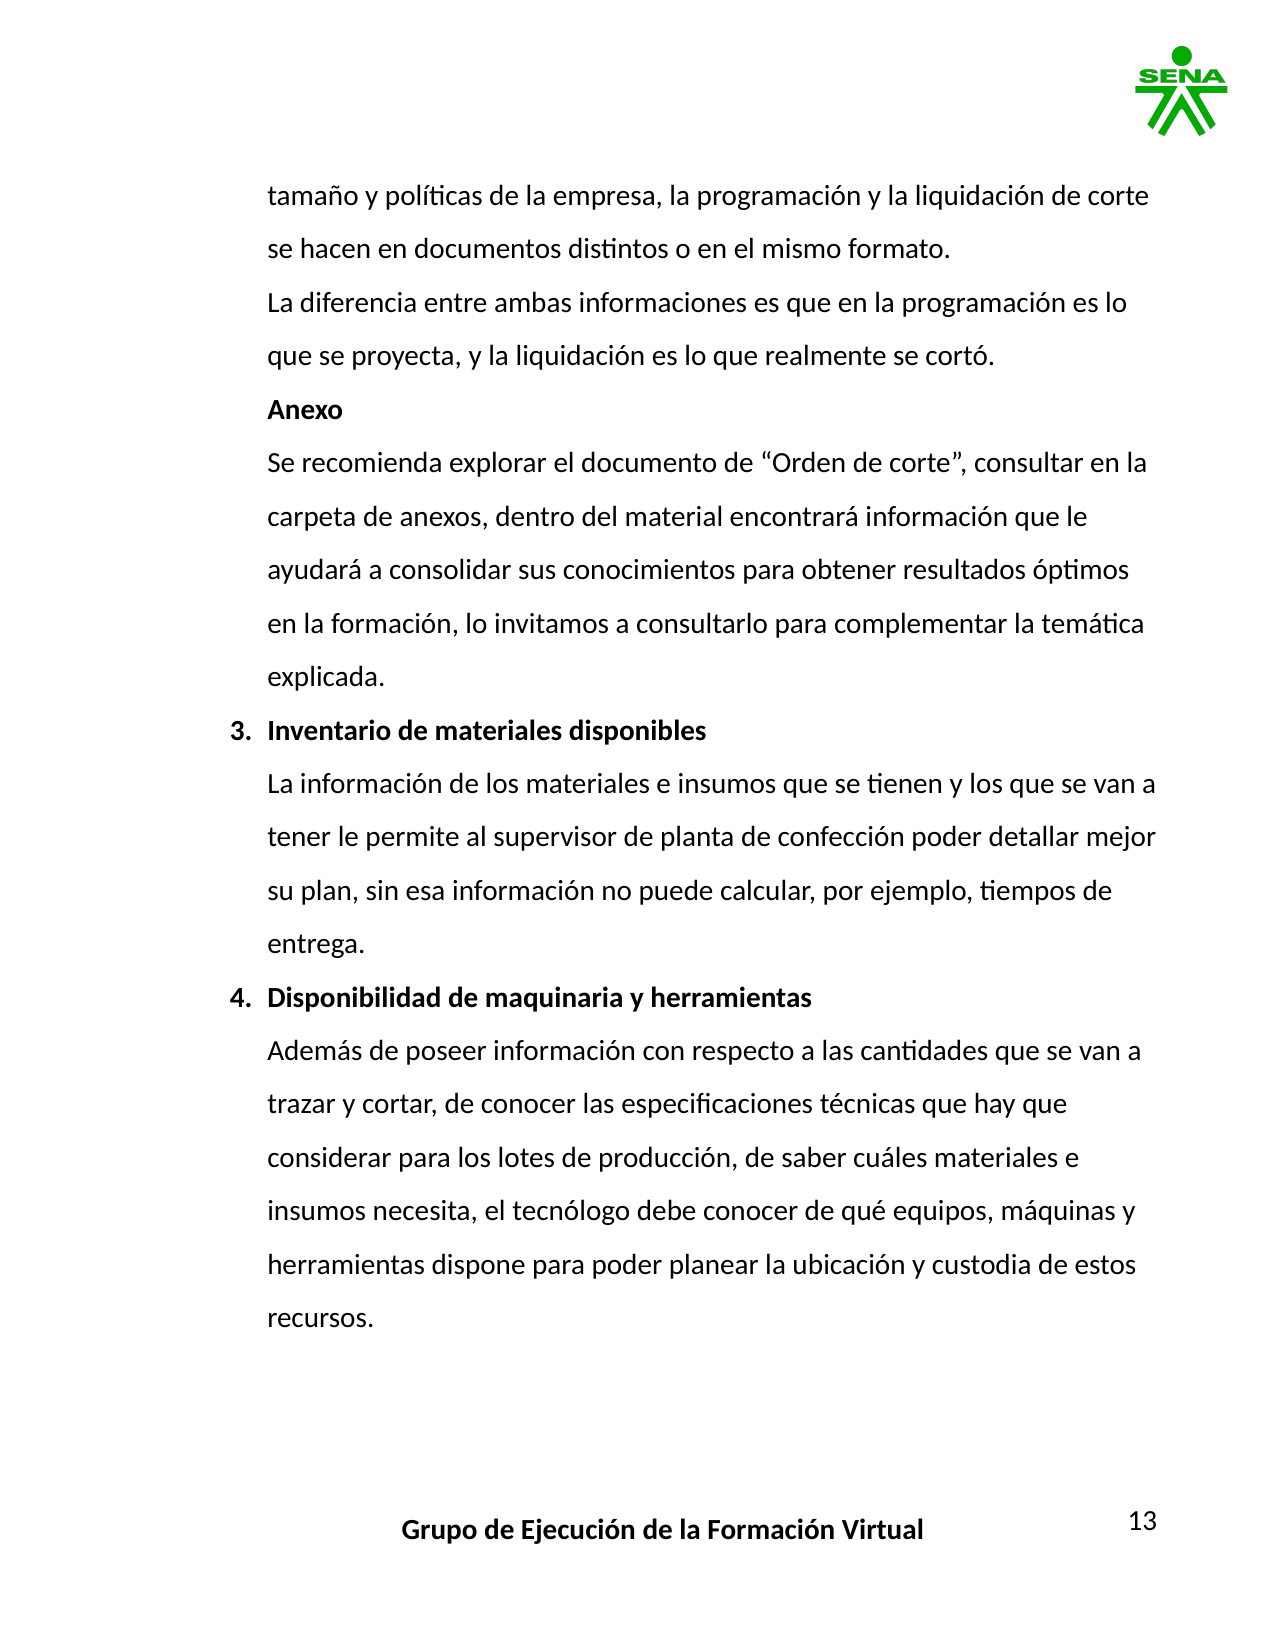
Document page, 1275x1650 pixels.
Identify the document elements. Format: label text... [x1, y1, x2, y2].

list Inventario de materiales disponibles [229, 712, 1157, 747]
list Además de poseer información con respecto a las cantidades que se van a trazar y cortar, de conocer las especificaciones técnicas que hay que considerar para los lotes de producción, de saber cuáles materiales e insumos necesita, el tecnólogo debe conocer de qué equipos, máquinas y herramientas dispone para poder planear la ubicación y custodia de estos recursos. [267, 1032, 1157, 1335]
list La información de los materiales e insumos que se tienen y los que se van a tener le permite al supervisor de planta de confección poder detallar mejor su plan, sin esa información no puede calcular, por ejemplo, tiempos de entrega. [267, 765, 1157, 961]
list Se recomienda explorar el documento de “Orden de corte”, consultar en la carpeta de anexos, dentro del material encontrará información que le ayudará a consolidar sus conocimientos para obtener resultados óptimos en la formación, lo invitamos a consultarlo para complementar la temática explicada. [267, 444, 1157, 694]
list Anexo [267, 391, 1157, 427]
picture [1135, 46, 1228, 136]
list Disponibilidad de maquinaria y herramientas [229, 979, 1157, 1014]
list La diferencia entre ambas informaciones es que en la programación es lo que se proyecta, y la liquidación es lo que realmente se cortó. [267, 284, 1157, 373]
